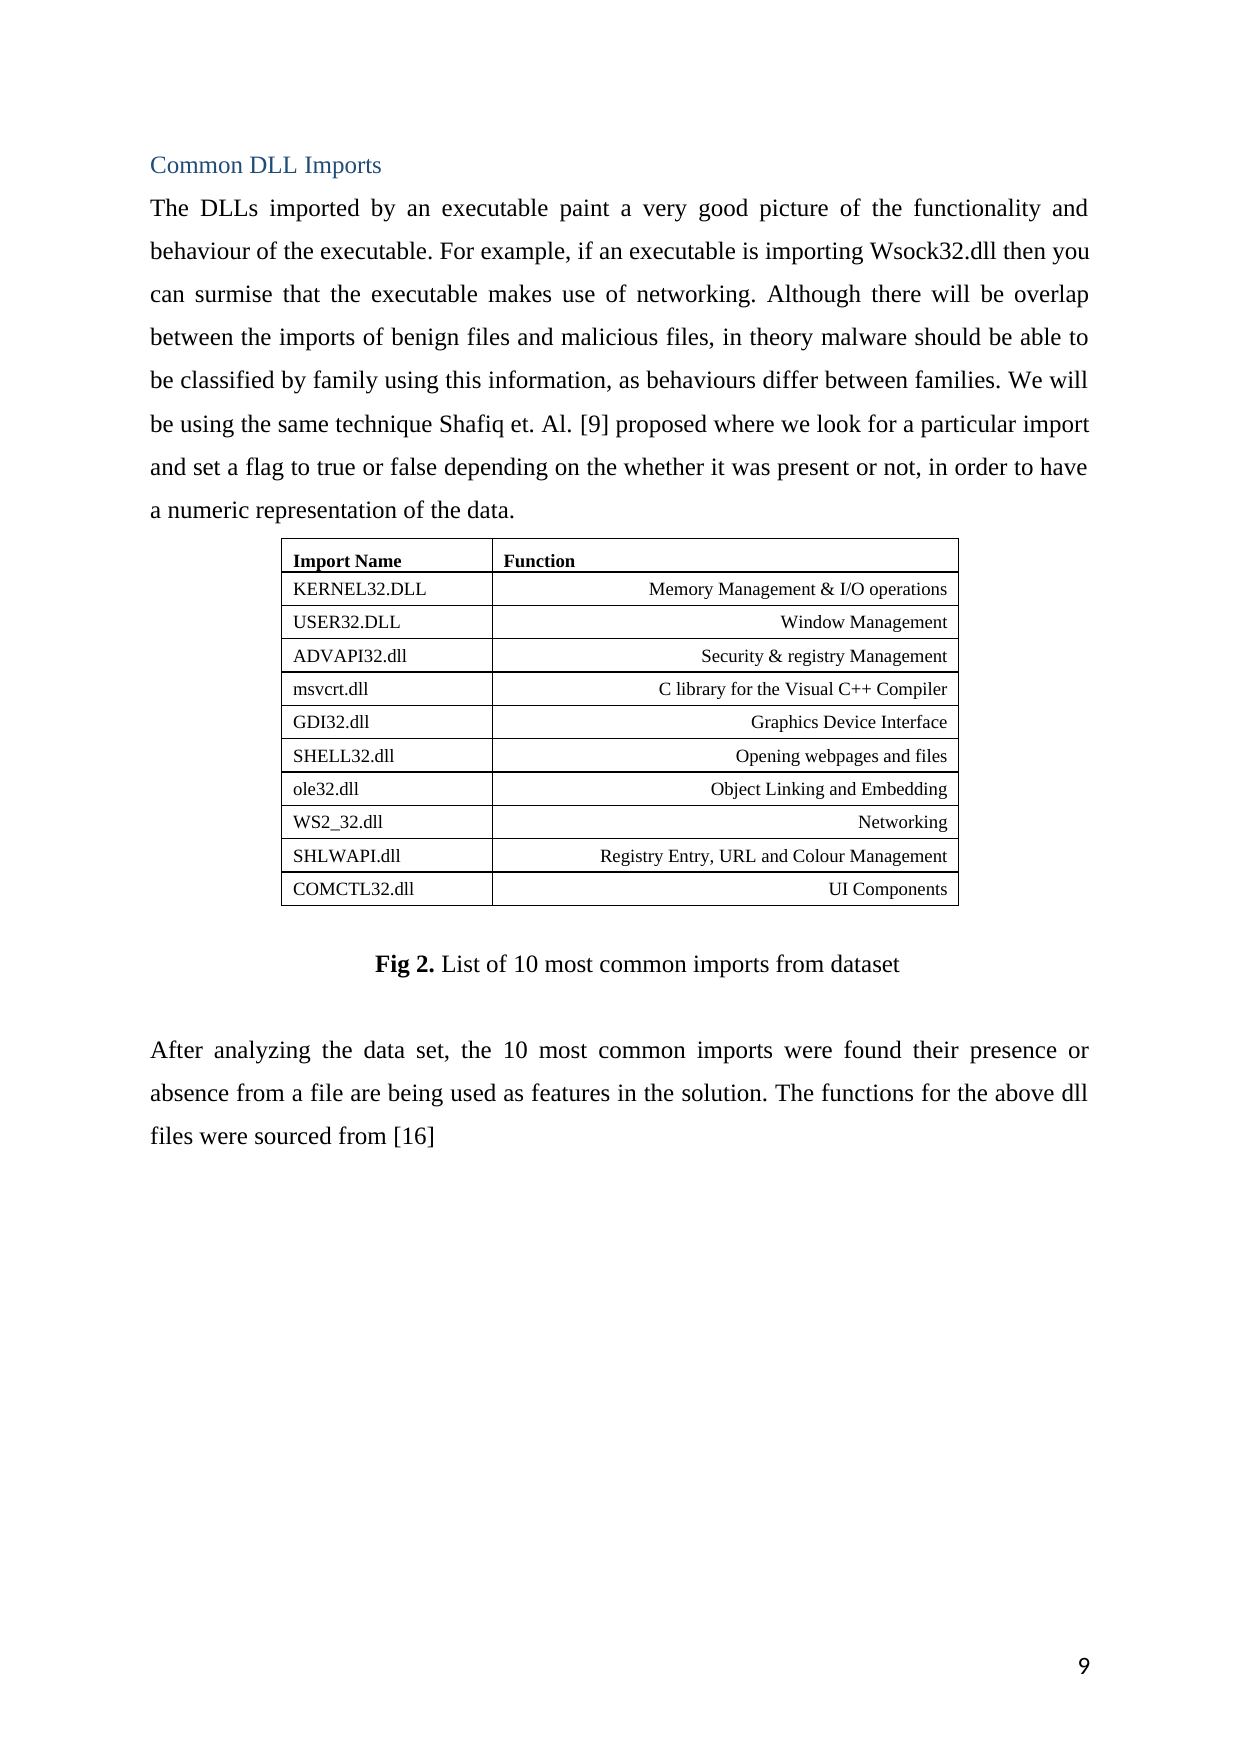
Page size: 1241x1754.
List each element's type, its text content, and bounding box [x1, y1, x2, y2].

table_cell Graphics Device Interface [493, 706, 958, 738]
table_cell ole32.dll [282, 773, 492, 805]
text Fig 2. List of 10 most common imports from dataset [375, 949, 1090, 978]
table_cell WS2_32.dll [282, 806, 492, 838]
table_cell SHLWAPI.dll [282, 839, 492, 871]
text The DLLs imported by an executable paint a very good picture of the functionality and behaviour of the executable. For example, if an executable is importing Wsock32.dll then you can surmise that the executable makes use of networking. Although there will be overlap between the imports of benign files and malicious files, in theory malware should be able to be classified by family using this information, as behaviours differ between families. We will be using the same technique Shafiq et. Al. [9] proposed where we look for a particular import and set a flag to true or false depending on the whether it was present or not, in order to have a numeric representation of the data. [150, 193, 1090, 524]
table_cell GDI32.dll [282, 706, 492, 738]
table_cell SHELL32.dll [282, 739, 492, 771]
table_cell UI Components [493, 873, 958, 905]
table_cell Object Linking and Embedding [493, 773, 958, 805]
table_cell Registry Entry, URL and Colour Management [493, 839, 958, 871]
table_cell KERNEL32.DLL [282, 573, 492, 605]
table_cell Networking [493, 806, 958, 838]
table_cell USER32.DLL [282, 606, 492, 638]
table_header Import Name [282, 539, 492, 571]
table_cell COMCTL32.dll [282, 873, 492, 905]
table_cell Opening webpages and files [493, 739, 958, 771]
table_cell Security & registry Management [493, 639, 958, 671]
table_cell ADVAPI32.dll [282, 639, 492, 671]
subtitle Common DLL Imports [150, 150, 1090, 179]
text After analyzing the data set, the 10 most common imports were found their presence or absence from a file are being used as features in the solution. The functions for the above dll files were sourced from [16] [150, 1035, 1090, 1150]
table_cell C library for the Visual C++ Compiler [493, 673, 958, 705]
table_cell msvcrt.dll [282, 673, 492, 705]
table_cell Window Management [493, 606, 958, 638]
table_header Function [493, 539, 958, 571]
table_cell Memory Management & I/O operations [493, 573, 958, 605]
